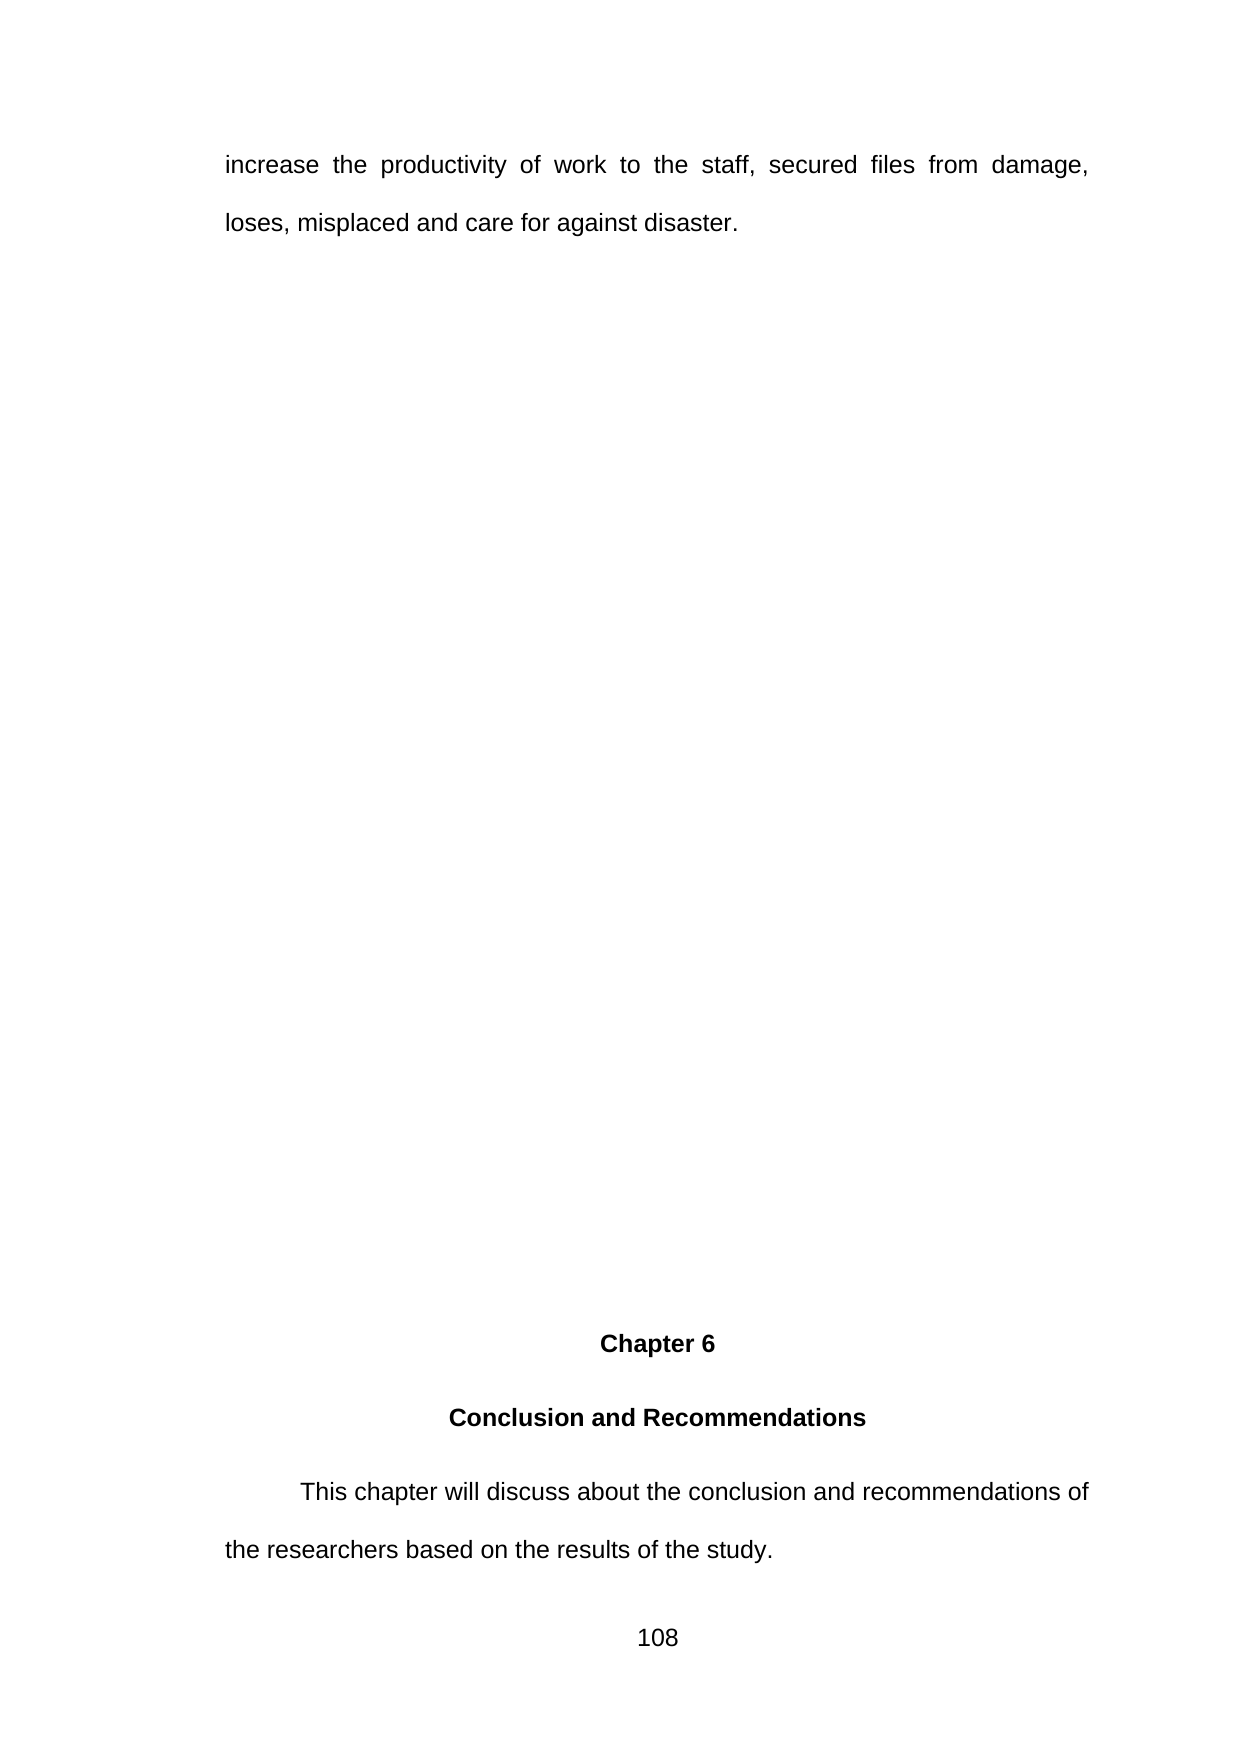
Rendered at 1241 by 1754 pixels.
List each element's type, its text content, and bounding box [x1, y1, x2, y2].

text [225, 150, 1090, 236]
text Chapter 6 [225, 1329, 1090, 1358]
text This chapter will discuss about the conclusion and recommendations of the researchers based on the results of the study. [225, 1477, 1090, 1563]
text Conclusion and Recommendations [225, 1403, 1090, 1432]
